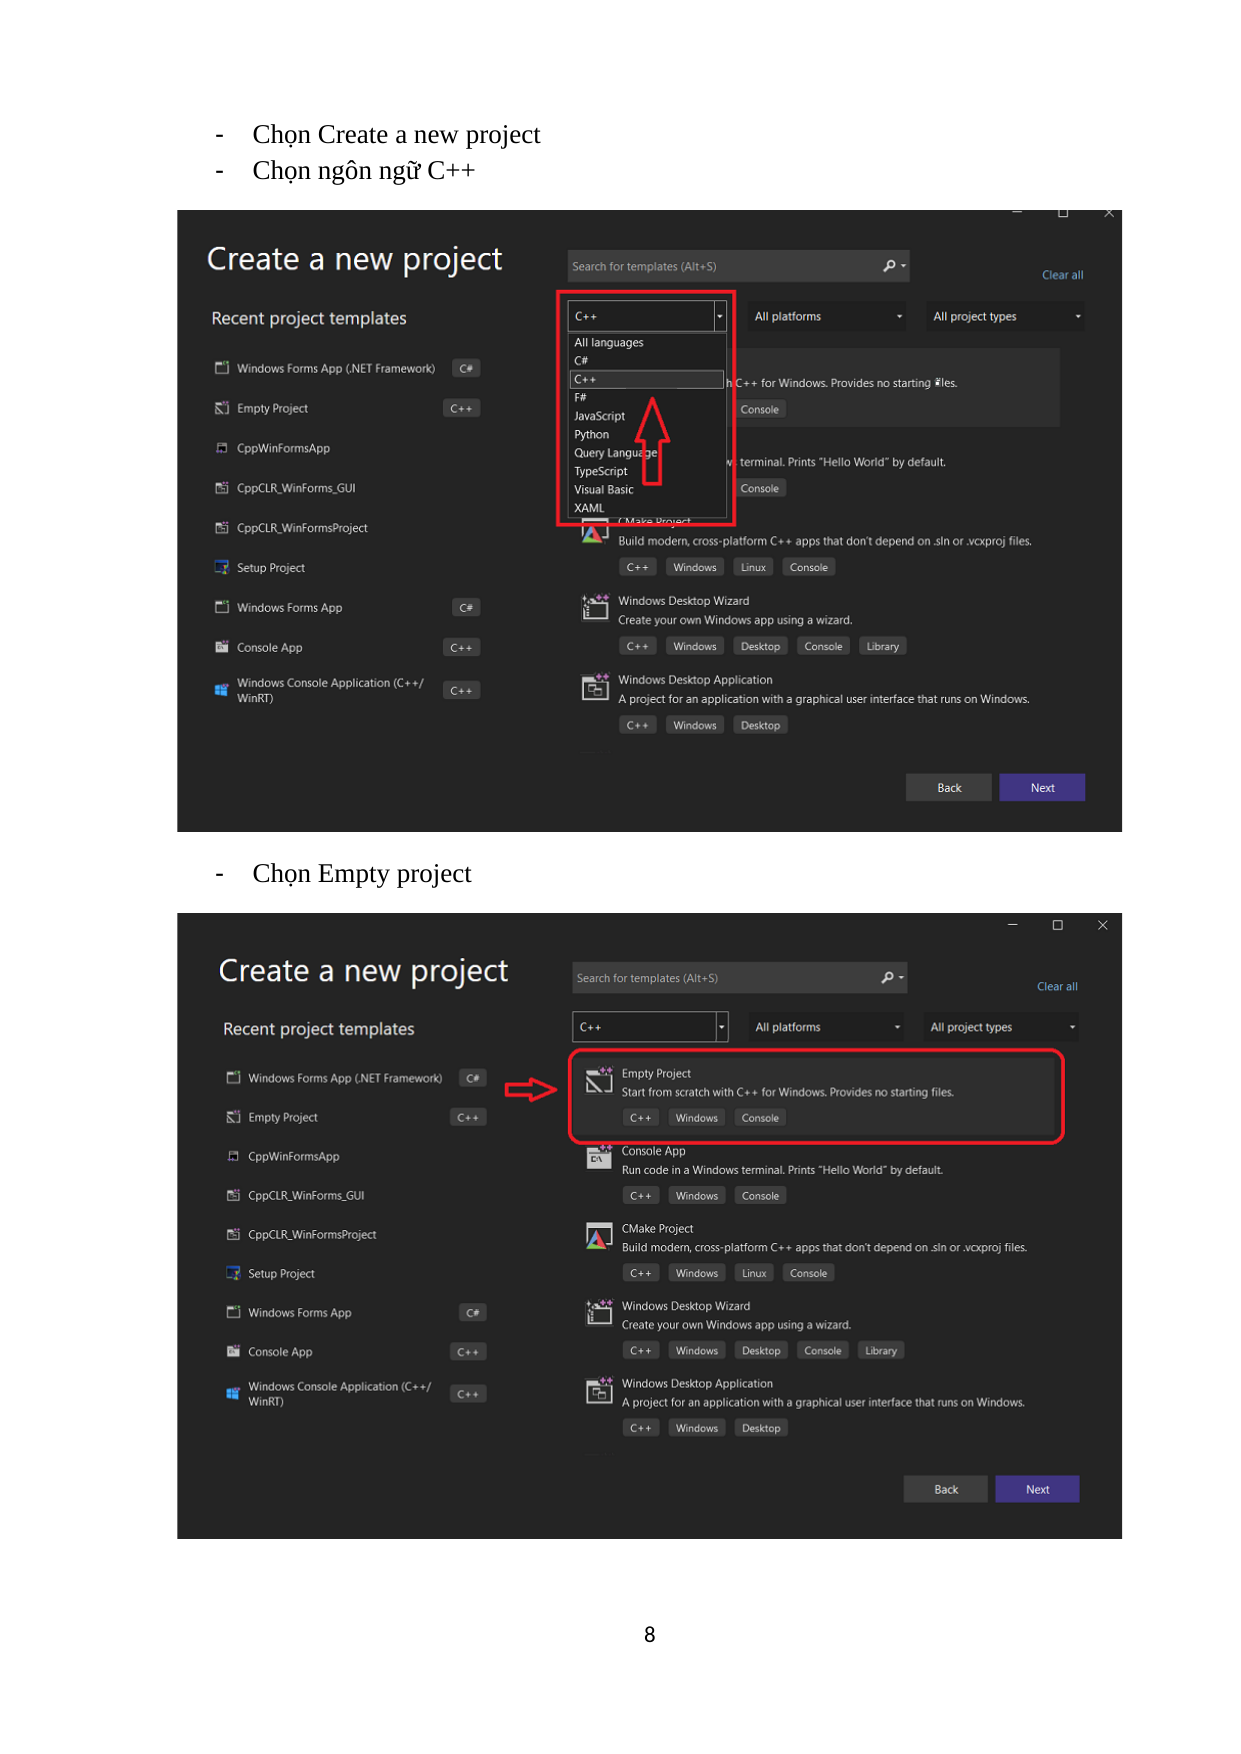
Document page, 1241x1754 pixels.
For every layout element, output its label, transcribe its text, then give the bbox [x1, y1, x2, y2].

list Chọn ngôn ngữ C++ [215, 154, 1122, 185]
list Chọn Create a new project [215, 118, 1122, 149]
list Chọn Empty project [215, 857, 1122, 888]
picture [177, 210, 1123, 832]
picture [177, 913, 1123, 1539]
